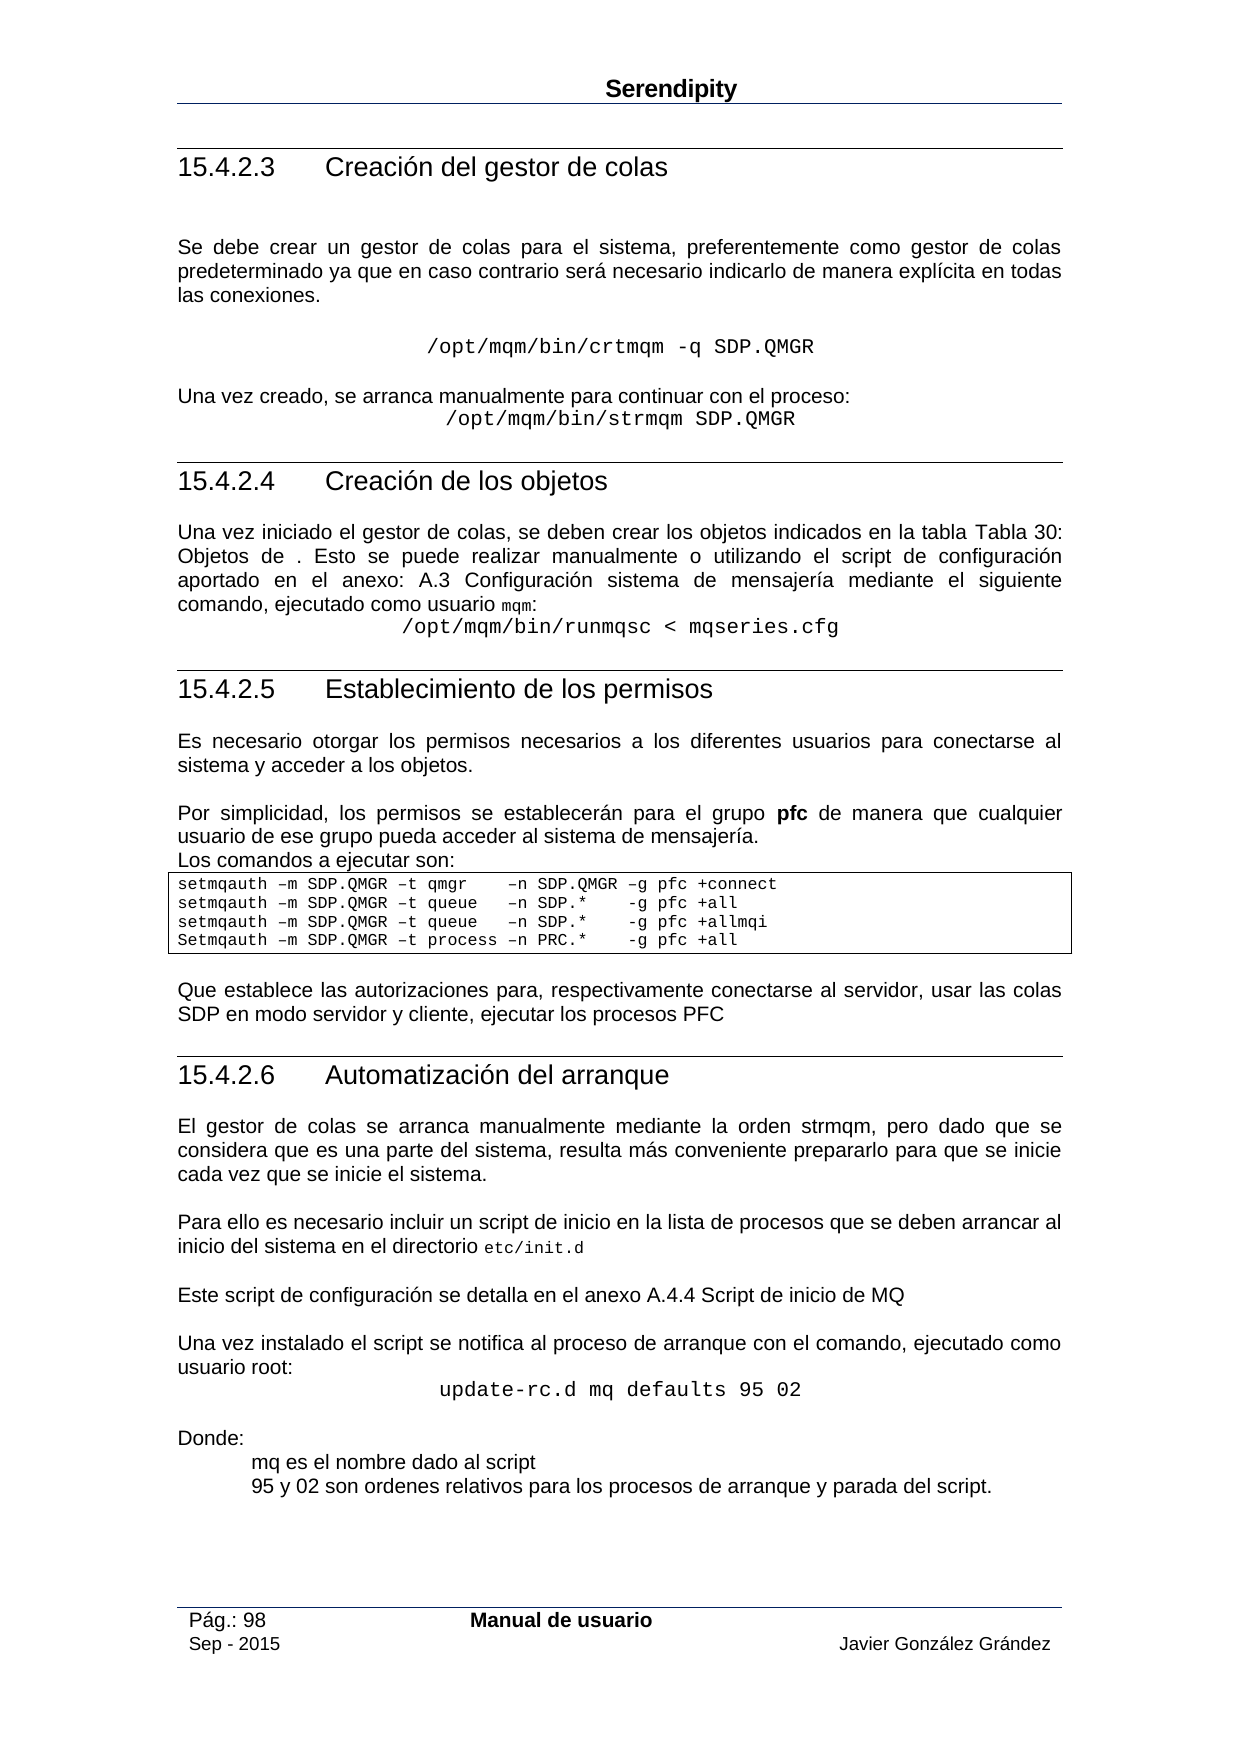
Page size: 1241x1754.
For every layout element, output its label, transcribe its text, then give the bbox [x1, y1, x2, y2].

subtitle Establecimiento de los permisos [177, 671, 1063, 704]
text Por simplicidad, los permisos se establecerán para el grupo pfc de manera que cualquier usuario de ese grupo pueda acceder al sistema de mensajería. [177, 800, 1063, 848]
text Los comandos a ejecutar son: [177, 848, 1063, 872]
text Una vez instalado el script se notifica al proceso de arranque con el comando, ejecutado como usuario root: [177, 1331, 1063, 1378]
text update-rc.d mq defaults 95 02 [177, 1378, 1063, 1402]
text mq es el nombre dado al script [177, 1450, 1063, 1474]
text setmqauth –m SDP.QMGR –t queue –n SDP.* -g pfc +allmqi [177, 913, 1063, 929]
text Donde: [177, 1426, 1063, 1450]
text Se debe crear un gestor de colas para el sistema, preferentemente como gestor de colas predeterminado ya que en caso contrario será necesario indicarlo de manera explícita en todas las conexiones. [177, 235, 1063, 307]
text setmqauth –m SDP.QMGR –t qmgr –n SDP.QMGR –g pfc +connect [169, 873, 1071, 894]
text /opt/mqm/bin/runmqsc < mqseries.cfg [177, 616, 1063, 640]
text Setmqauth –m SDP.QMGR –t process –n PRC.* -g pfc +all [169, 929, 1071, 953]
text Una vez creado, se arranca manualmente para continuar con el proceso: [177, 384, 1063, 408]
text El gestor de colas se arranca manualmente mediante la orden strmqm, pero dado que se considera que es una parte del sistema, resulta más conveniente prepararlo para que se inicie cada vez que se inicie el sistema. [177, 1114, 1063, 1186]
text Para ello es necesario incluir un script de inicio en la lista de procesos que se deben arrancar al inicio del sistema en el directorio etc/init.d [177, 1210, 1063, 1259]
text /opt/mqm/bin/crtmqm -q SDP.QMGR [177, 336, 1063, 360]
text Este script de configuración se detalla en el anexo A.4.4 Script de inicio de MQ [177, 1283, 1063, 1307]
subtitle Automatización del arranque [177, 1057, 1063, 1090]
text 95 y 02 son ordenes relativos para los procesos de arranque y parada del script. [177, 1474, 1063, 1498]
text Una vez iniciado el gestor de colas, se deben crear los objetos indicados en la tabla Tabla 30: Objetos de . Esto se puede realizar manualmente o utilizando el script de configuración aportado en el anexo: A.3 Configuración sistema de mensajería mediante el siguiente comando, ejecutado como usuario mqm: [177, 520, 1063, 616]
text /opt/mqm/bin/strmqm SDP.QMGR [177, 408, 1063, 431]
subtitle Creación de los objetos [177, 463, 1063, 496]
text Es necesario otorgar los permisos necesarios a los diferentes usuarios para conectarse al sistema y acceder a los objetos. [177, 728, 1063, 776]
text setmqauth –m SDP.QMGR –t queue –n SDP.* -g pfc +all [177, 894, 1063, 913]
text Que establece las autorizaciones para, respectivamente conectarse al servidor, usar las colas SDP en modo servidor y cliente, ejecutar los procesos PFC [177, 978, 1063, 1026]
subtitle Creación del gestor de colas [177, 149, 1063, 182]
